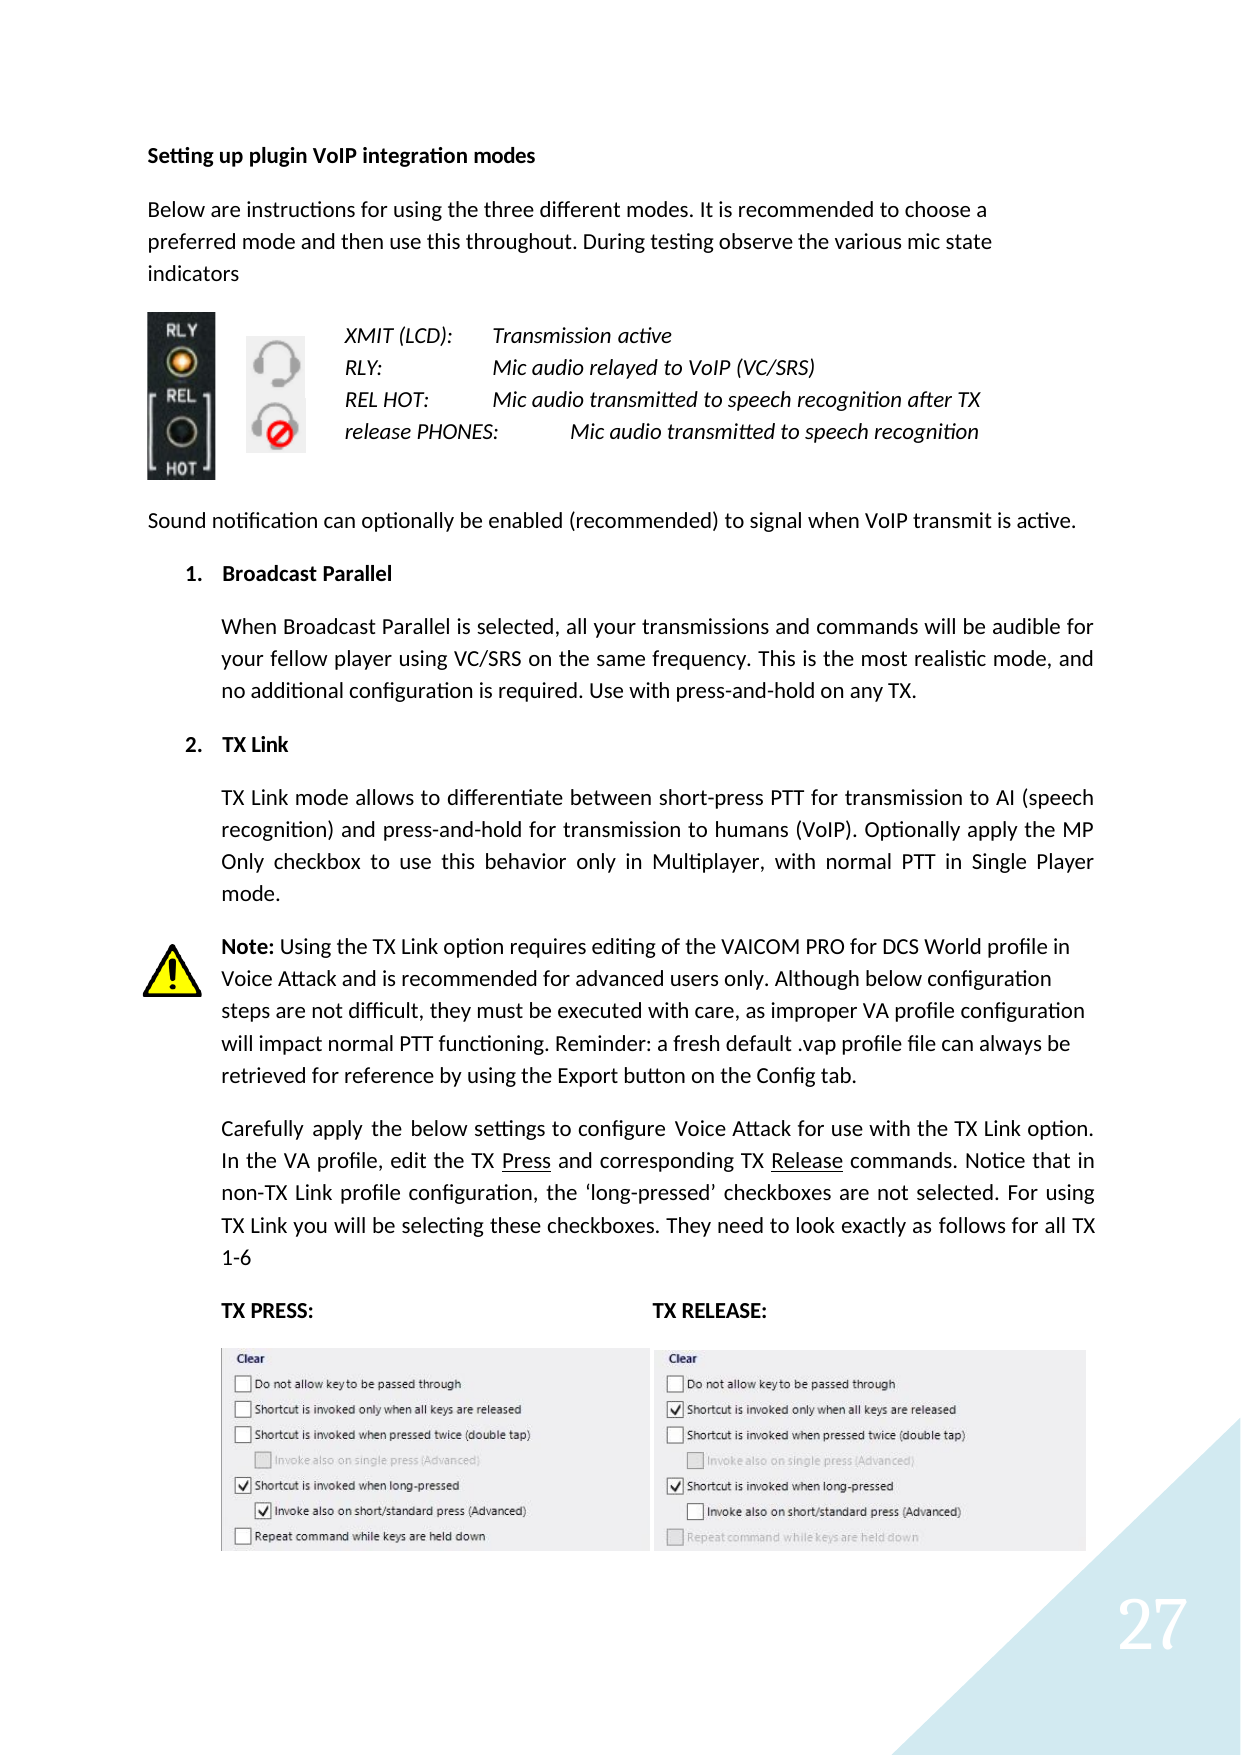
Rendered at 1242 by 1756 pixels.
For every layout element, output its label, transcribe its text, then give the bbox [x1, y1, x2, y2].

picture [147, 312, 216, 480]
text Carefully apply the below settings to configure Voice Attack for use with the TX Link option. In the VA profile, edit the TX Press and corresponding TX Release commands. Notice that in non-TX Link profile configuration, the ‘long-pressed’ checkboxes are not selected. For using TX Link you will be selecting these checkboxes. They need to look exactly as follows for all TX 1-6 [221, 1114, 1095, 1271]
subtitle Broadcast Parallel [185, 559, 1131, 587]
text When Broadcast Parallel is selected, all your transmissions and commands will be audible for your fellow player using VC/SRS on the same frequency. This is the most realistic mode, and no additional configuration is required. Use with press-and-hold on any TX. [221, 612, 1095, 705]
text Sound notification can optionally be enabled (recommended) to signal when VoIP transmit is active. [148, 506, 1131, 534]
text RLY: Mic audio relayed to VoIP (VC/SRS) [344, 353, 1131, 381]
text Below are instructions for using the three different modes. It is recommended to choose a preferred mode and then use this throughout. During testing observe the various mic state indicators [147, 195, 1078, 287]
picture [142, 944, 202, 997]
subtitle TX Link [185, 730, 1131, 758]
text TX Link mode allows to differentiate between short-press PTT for transmission to AI (speech recognition) and press-and-hold for transmission to humans (VoIP). Optionally apply the MP Only checkbox to use this behavior only in Multiplayer, with normal PTT in Single Player mode. [221, 783, 1095, 907]
subtitle Setting up plugin VoIP integration modes [147, 142, 1131, 170]
subtitle TX PRESS: TX RELEASE: [221, 1296, 1131, 1324]
text XMIT (LCD): Transmission active [344, 321, 1131, 349]
picture [246, 336, 306, 453]
picture [654, 1350, 1086, 1551]
text REL HOT: Mic audio transmitted to speech recognition after TX release PHONES: Mic audio transmitted to speech recognition [344, 385, 1051, 446]
picture [221, 1348, 650, 1551]
text Note: Using the TX Link option requires editing of the VAICOM PRO for DCS World profile in Voice Attack and is recommended for advanced users only. Although below configuration steps are not difficult, they must be executed with care, as improper VA profile configuration will impact normal PTT functioning. Reminder: a fresh default .vap profile file can always be retrieved for reference by using the Export button on the Config tab. [221, 932, 1092, 1089]
